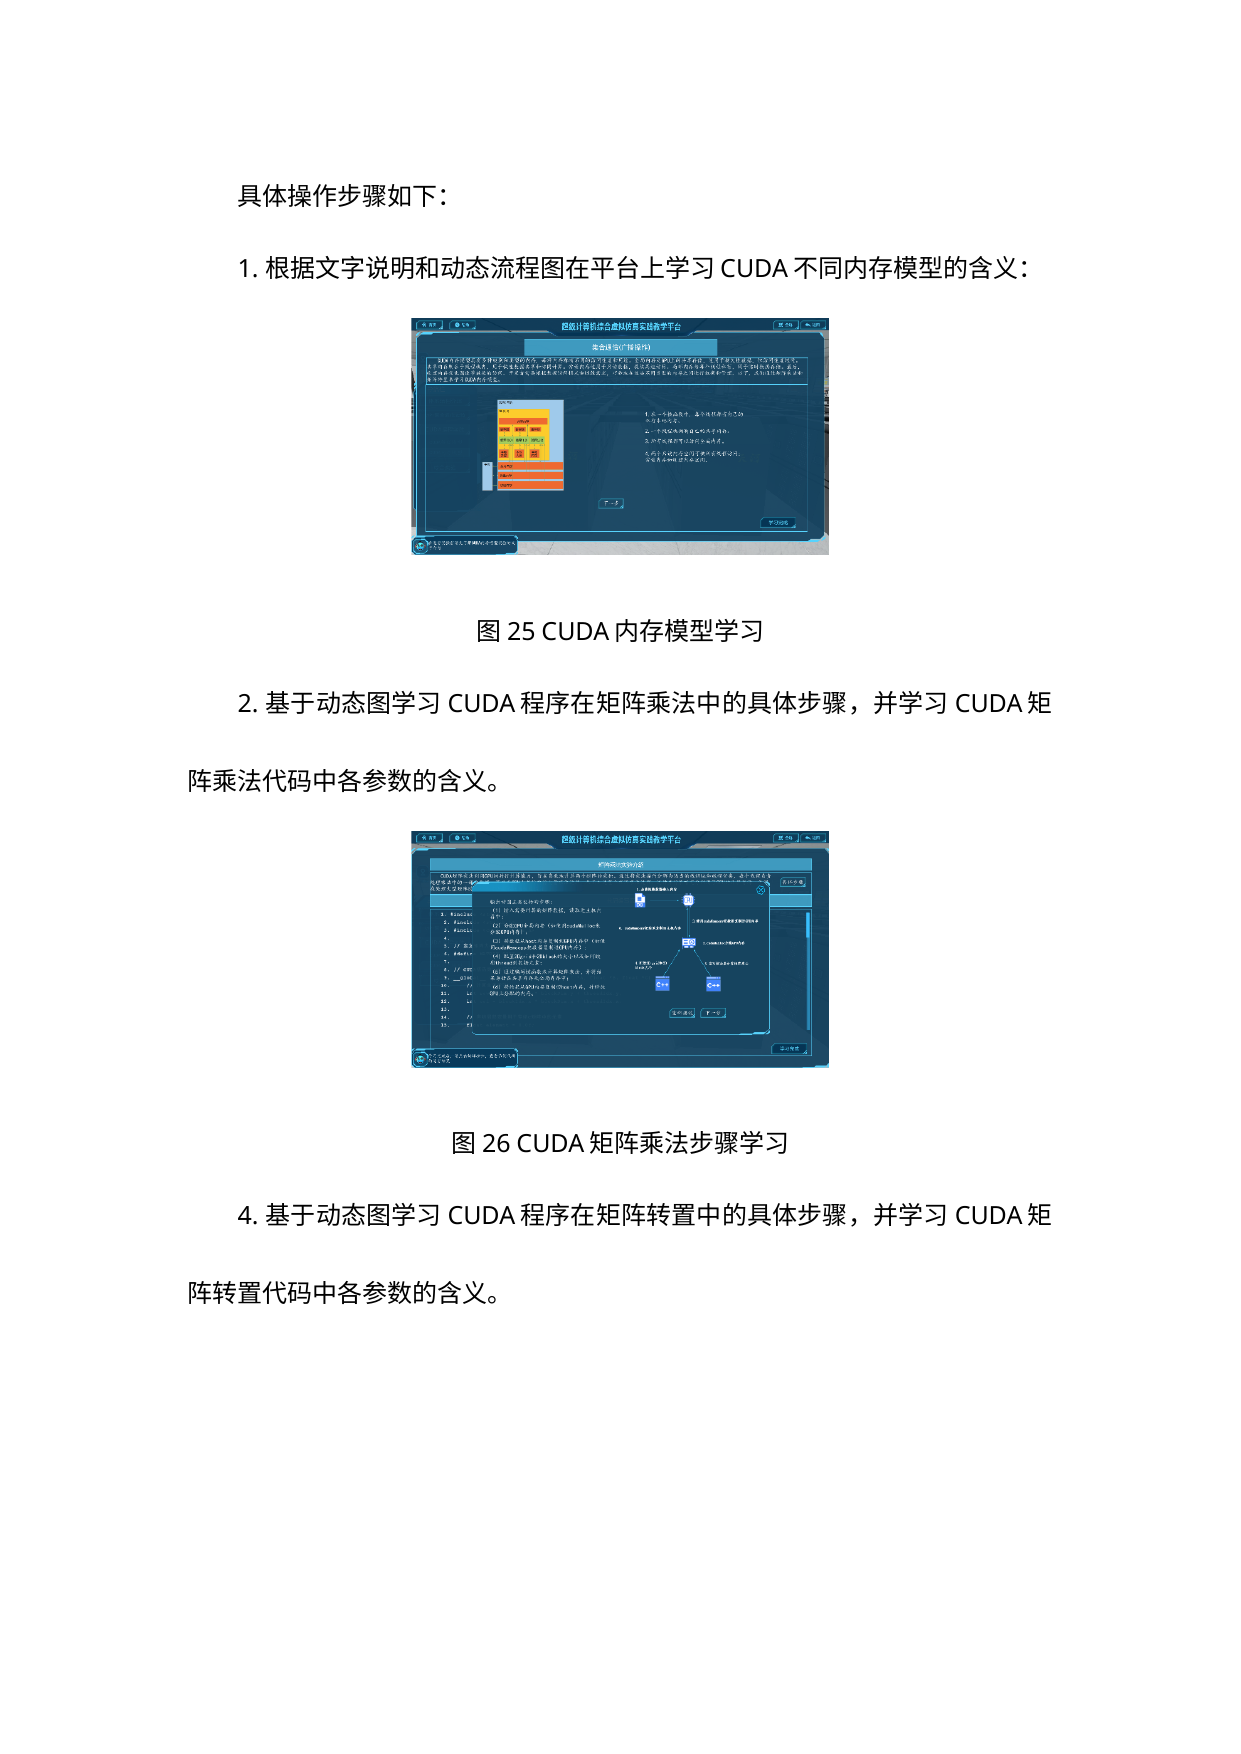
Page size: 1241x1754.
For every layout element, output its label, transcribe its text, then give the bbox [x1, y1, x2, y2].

text 4. 基于动态图学习CUDA程序在矩阵转置中的具体步骤，并学习CUDA矩阵转置代码中各参数的含义。 [187, 1181, 1053, 1324]
text 1. 根据文字说明和动态流程图在平台上学习CUDA不同内存模型的含义： [187, 234, 1053, 299]
picture [411, 318, 829, 555]
picture [411, 831, 829, 1068]
text 具体操作步骤如下： [187, 162, 1053, 227]
text 2. 基于动态图学习CUDA程序在矩阵乘法中的具体步骤，并学习CUDA矩阵乘法代码中各参数的含义。 [187, 669, 1053, 812]
